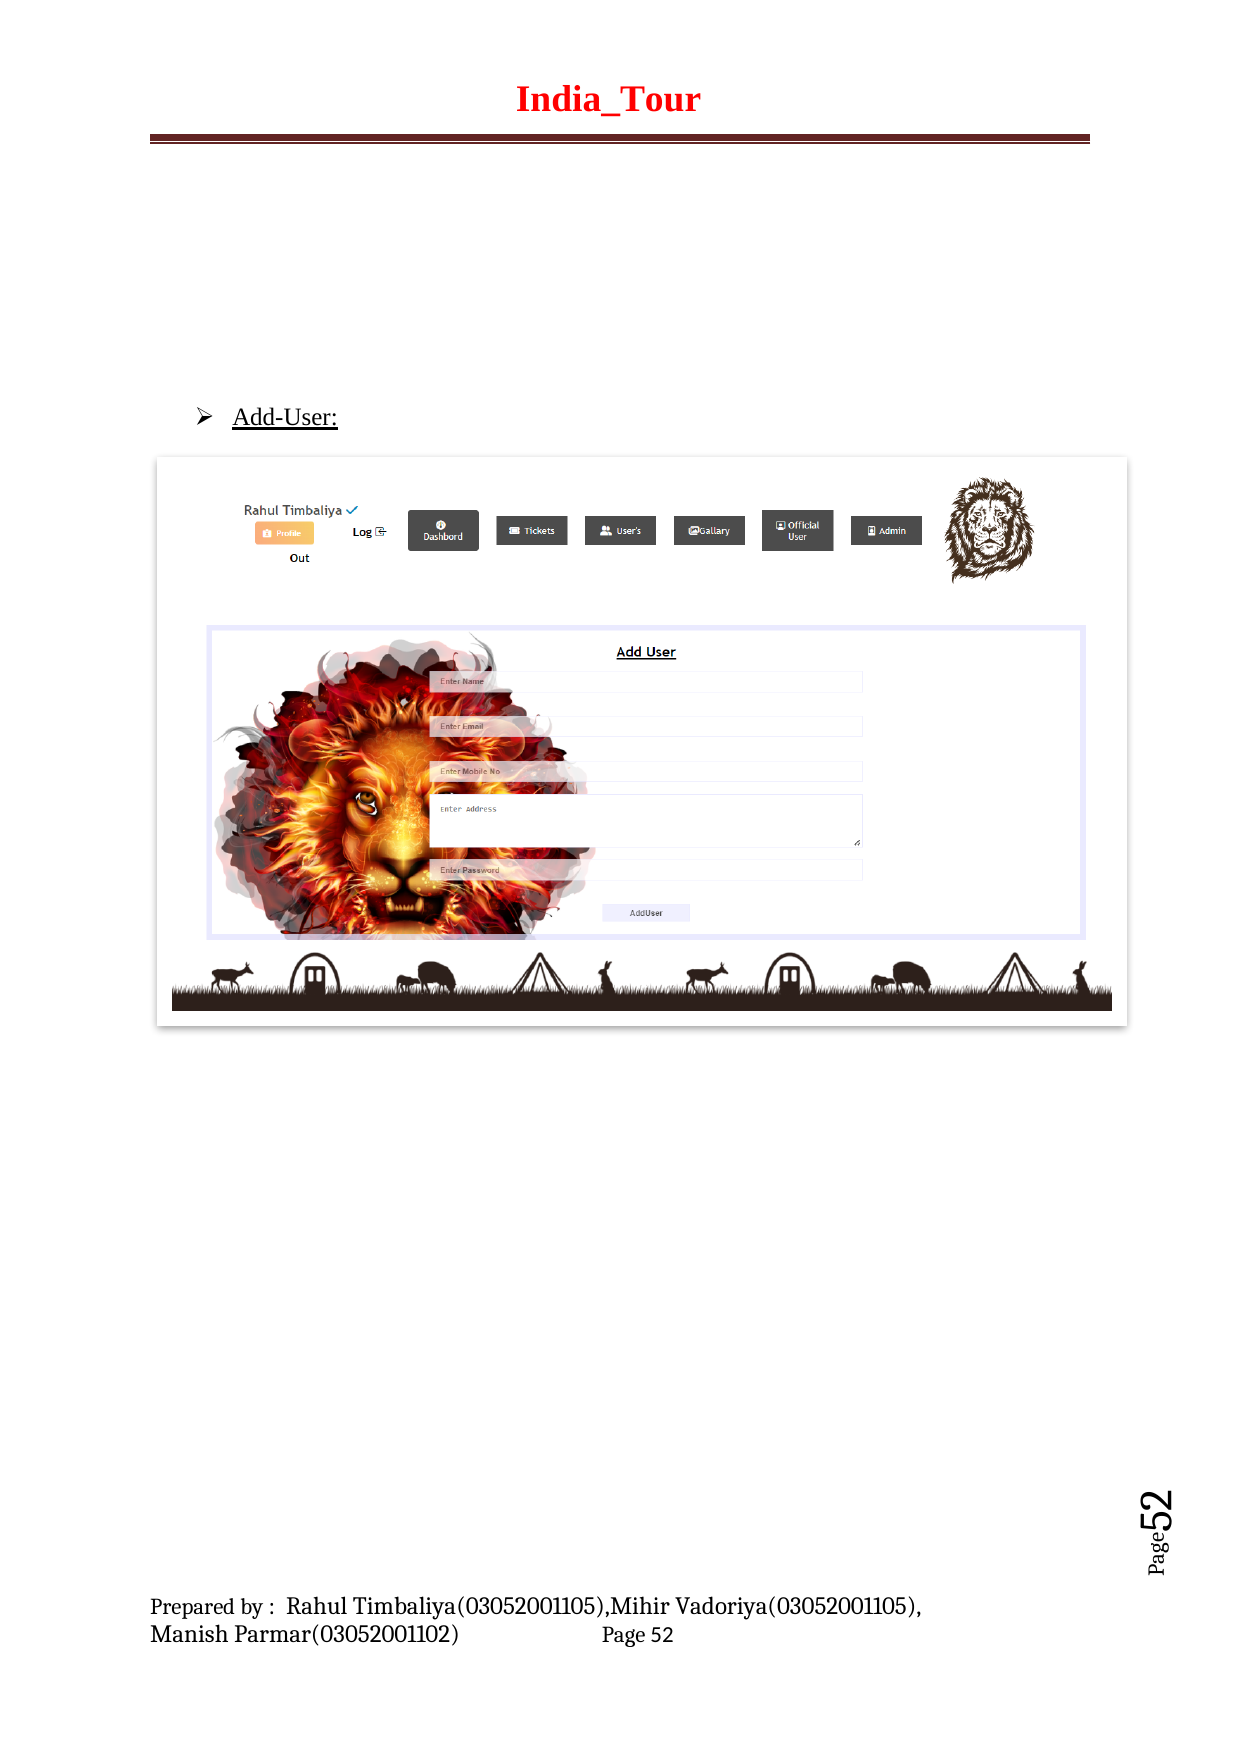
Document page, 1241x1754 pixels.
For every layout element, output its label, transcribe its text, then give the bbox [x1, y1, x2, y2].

picture [172, 472, 1112, 1011]
list Add-User: [194, 402, 1090, 431]
